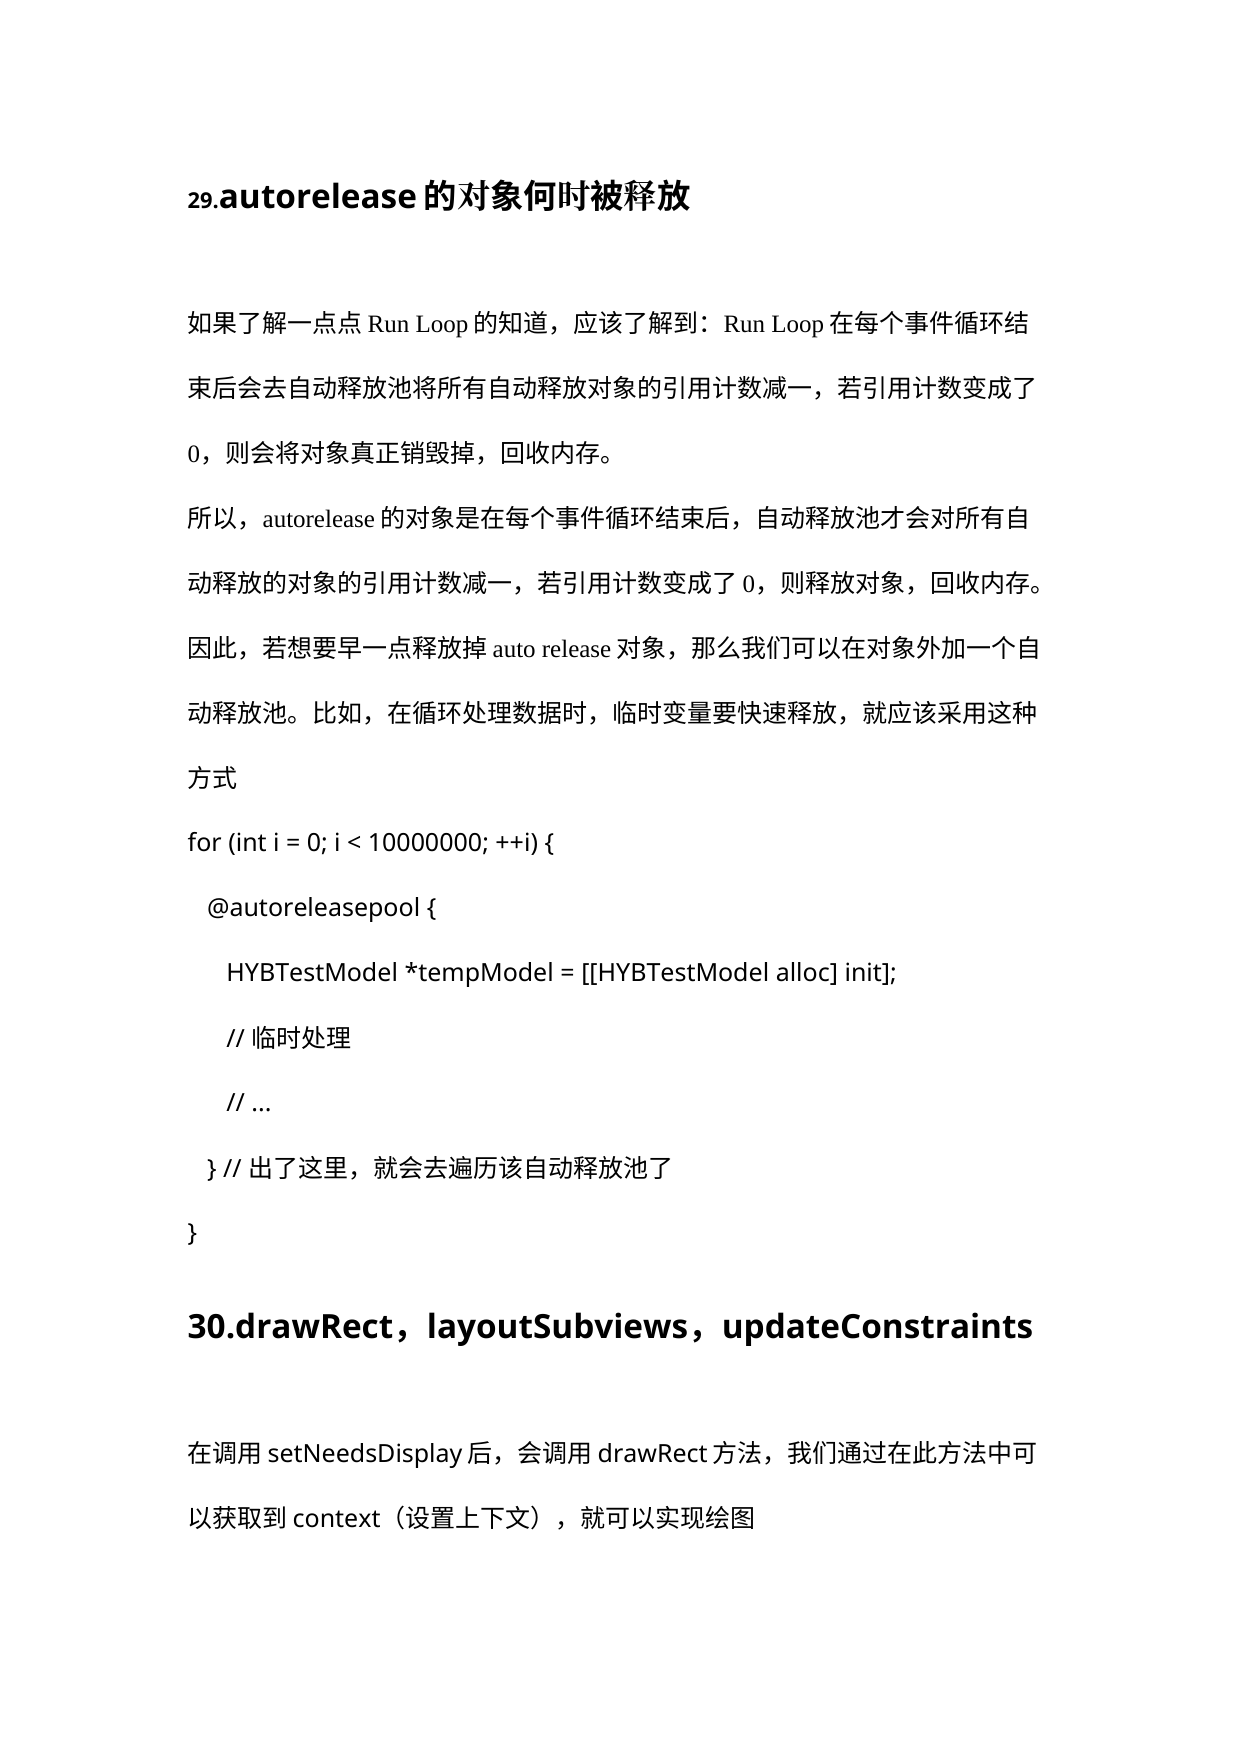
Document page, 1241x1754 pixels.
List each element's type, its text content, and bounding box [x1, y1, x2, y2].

text HYBTestModel *tempModel = [[HYBTestModel alloc] init]; [187, 939, 1053, 1004]
text } [187, 1199, 1053, 1264]
text @autoreleasepool { [187, 874, 1053, 939]
text 所以，autorelease的对象是在每个事件循环结束后，自动释放池才会对所有自动释放的对象的引用计数减一，若引用计数变成了0，则释放对象，回收内存。因此，若想要早一点释放掉auto release对象，那么我们可以在对象外加一个自动释放池。比如，在循环处理数据时，临时变量要快速释放，就应该采用这种方式 [187, 484, 1053, 809]
text 在调用setNeedsDisplay后，会调用drawRect方法，我们通过在此方法中可以获取到context（设置上下文），就可以实现绘图 [187, 1419, 1053, 1549]
text // 临时处理 [187, 1004, 1053, 1069]
subtitle 29.autorelease的对象何时被释放 [187, 162, 1053, 227]
text 如果了解一点点Run Loop的知道，应该了解到：Run Loop在每个事件循环结束后会去自动释放池将所有自动释放对象的引用计数减一，若引用计数变成了0，则会将对象真正销毁掉，回收内存。 [187, 289, 1053, 484]
subtitle 30.drawRect，layoutSubviews，updateConstraints [187, 1291, 1053, 1356]
text } // 出了这里，就会去遍历该自动释放池了 [187, 1134, 1053, 1199]
text // ... [187, 1069, 1053, 1134]
text for (int i = 0; i < 10000000; ++i) { [187, 809, 1053, 874]
